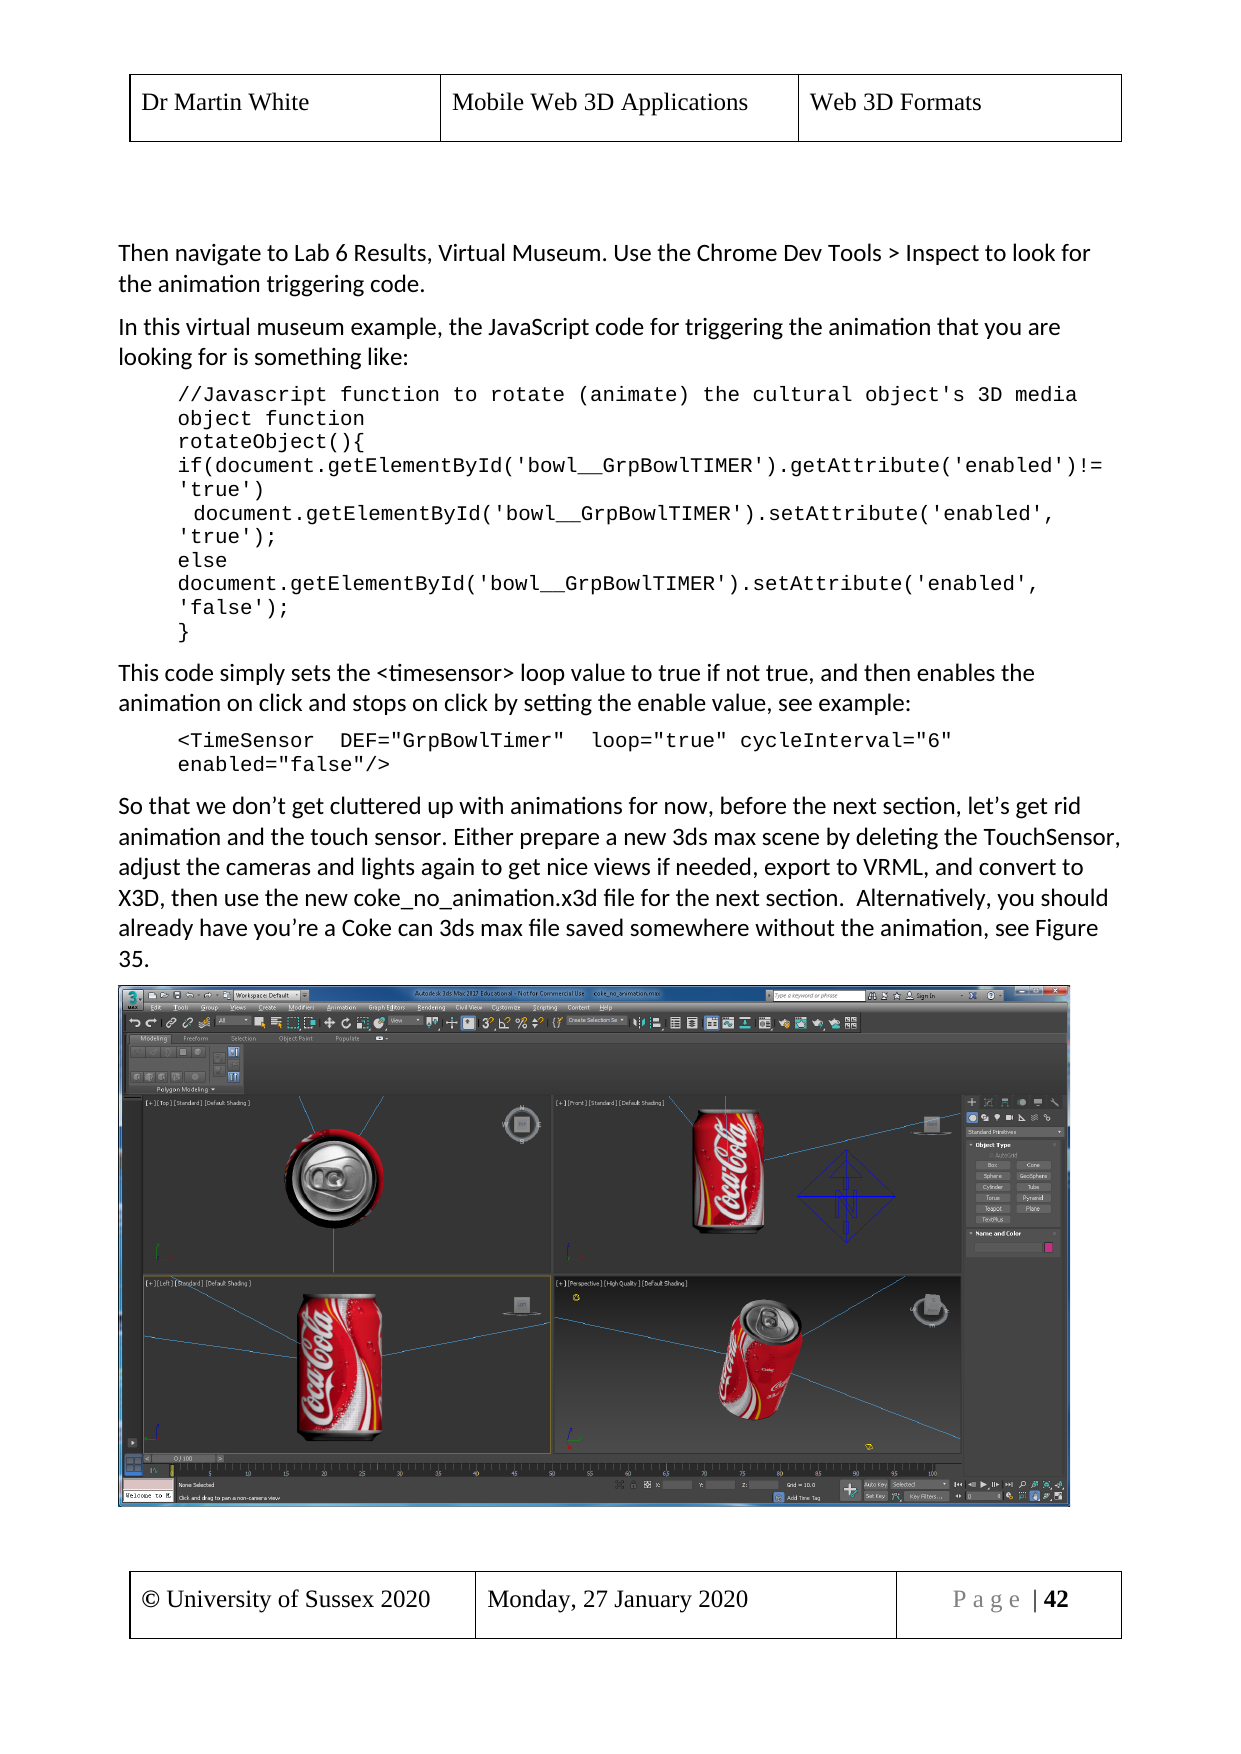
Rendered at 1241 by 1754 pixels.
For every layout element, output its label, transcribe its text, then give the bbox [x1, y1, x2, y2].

text Then navigate to Lab 6 Results, Virtual Museum. Use the Chrome Dev Tools > Inspect to look for the animation triggering code. [118, 237, 1122, 298]
text //Javascript function to rotate (animate) the cultural object's 3D media object function [177, 384, 1122, 432]
text document.getElementById('bowl__GrpBowlTIMER').setAttribute('enabled', 'false'); [177, 573, 1122, 621]
text document.getElementById('bowl__GrpBowlTIMER').setAttribute('enabled', 'true'); [177, 502, 1122, 550]
text In this virtual museum example, the JavaScript code for triggering the animation that you are looking for is something like: [118, 311, 1122, 372]
text if(document.getElementById('bowl__GrpBowlTIMER').getAttribute('enabled')!= 'true') [177, 455, 1122, 502]
picture [118, 985, 1071, 1507]
text <TimeSensor DEF="GrpBowlTimer" loop="true" cycleInterval="6" enabled="false"/> [177, 730, 1122, 778]
text This code simply sets the <timesensor> loop value to true if not true, and then enables the animation on click and stops on click by setting the enable value, see example: [118, 657, 1122, 718]
text else [177, 550, 1122, 573]
text } [177, 621, 1122, 644]
text rotateObject(){ [177, 432, 1122, 455]
text So that we don’t get cluttered up with animations for now, before the next section, let’s get rid animation and the touch sensor. Either prepare a new 3ds max scene by deleting the TouchSensor, adjust the cameras and lights again to get nice views if needed, export to VRML, and convert to X3D, then use the new coke_no_animation.x3d file for the next section. Alternatively, you should already have you’re a Coke can 3ds max file saved somewhere without the animation, see Figure 35. [118, 790, 1122, 973]
